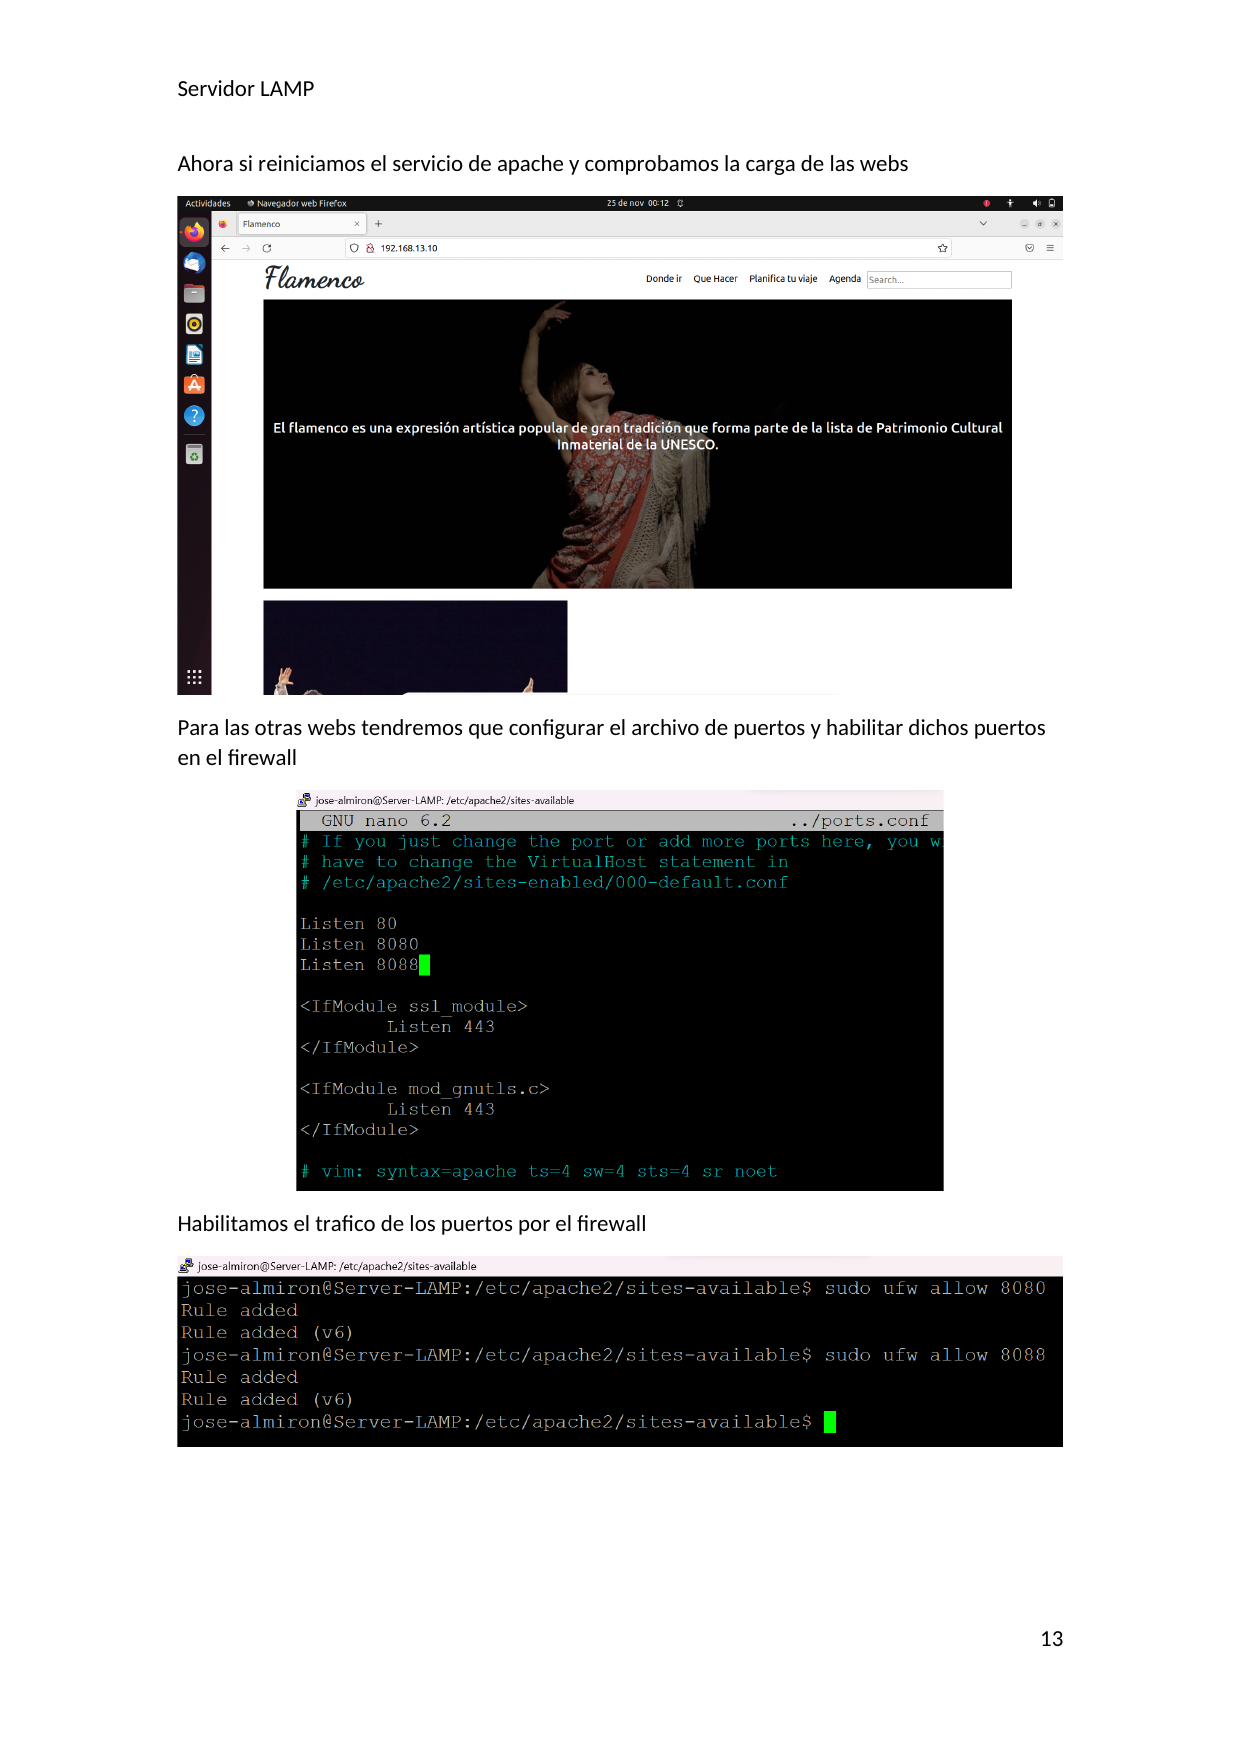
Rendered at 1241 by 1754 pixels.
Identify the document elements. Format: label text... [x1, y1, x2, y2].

picture [296, 790, 944, 1191]
text Ahora si reiniciamos el servicio de apache y comprobamos la carga de las webs [177, 149, 1063, 177]
text Habilitamos el trafico de los puertos por el firewall [177, 1209, 1063, 1237]
picture [177, 196, 1063, 695]
text Para las otras webs tendremos que configurar el archivo de puertos y habilitar dichos puertos en el firewall [177, 713, 1063, 771]
picture [177, 1256, 1063, 1447]
